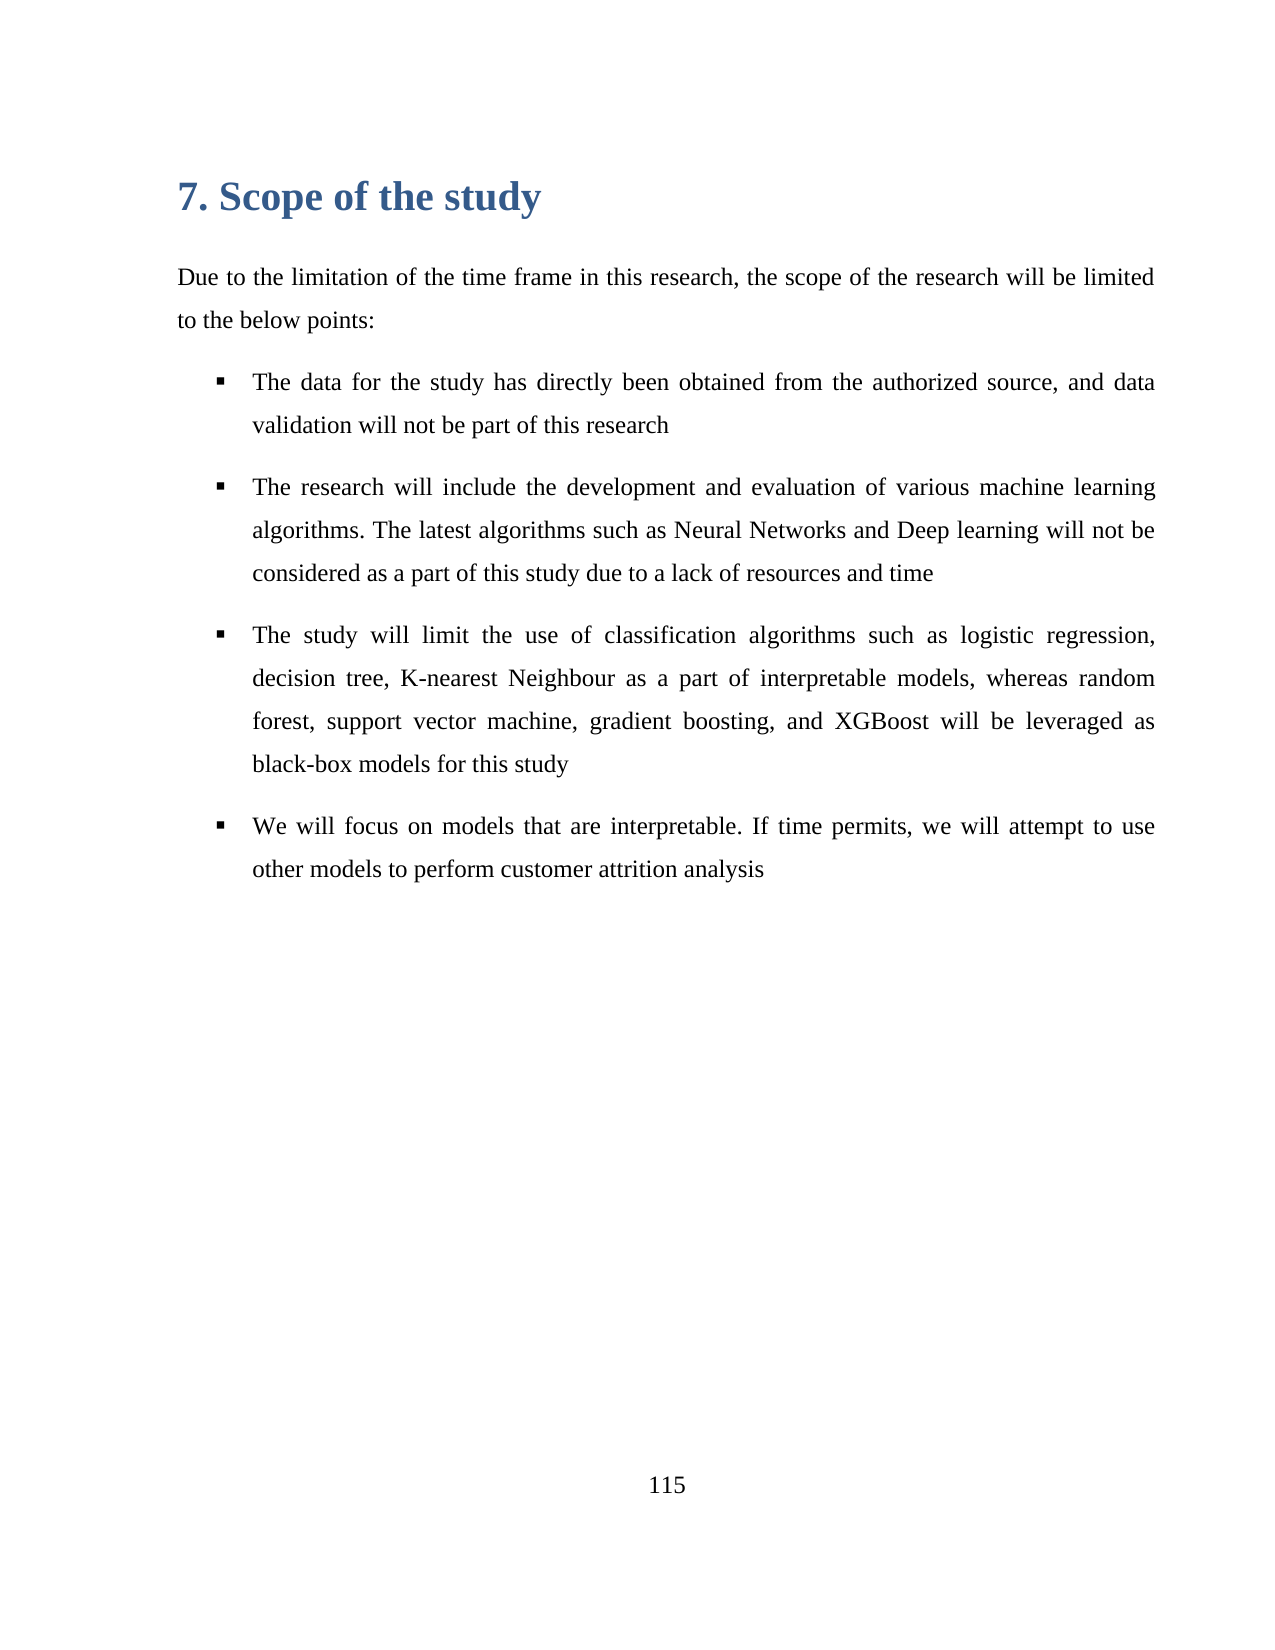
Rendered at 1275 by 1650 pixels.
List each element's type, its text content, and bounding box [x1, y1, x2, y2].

list We will focus on models that are interpretable. If time permits, we will attempt to use other models to perform customer attrition analysis [214, 811, 1156, 883]
text Due to the limitation of the time frame in this research, the scope of the research will be limited to the below points: [177, 262, 1156, 334]
list The data for the study has directly been obtained from the authorized source, and data validation will not be part of this research [214, 367, 1156, 439]
list The research will include the development and evaluation of various machine learning algorithms. The latest algorithms such as Neural Networks and Deep learning will not be considered as a part of this study due to a lack of resources and time [214, 472, 1156, 587]
list The study will limit the use of classification algorithms such as logistic regression, decision tree, K-nearest Neighbour as a part of interpretable models, whereas random forest, support vector machine, gradient boosting, and XGBoost will be leveraged as black-box models for this study [214, 620, 1156, 778]
subtitle 7. Scope of the study [177, 171, 1156, 219]
